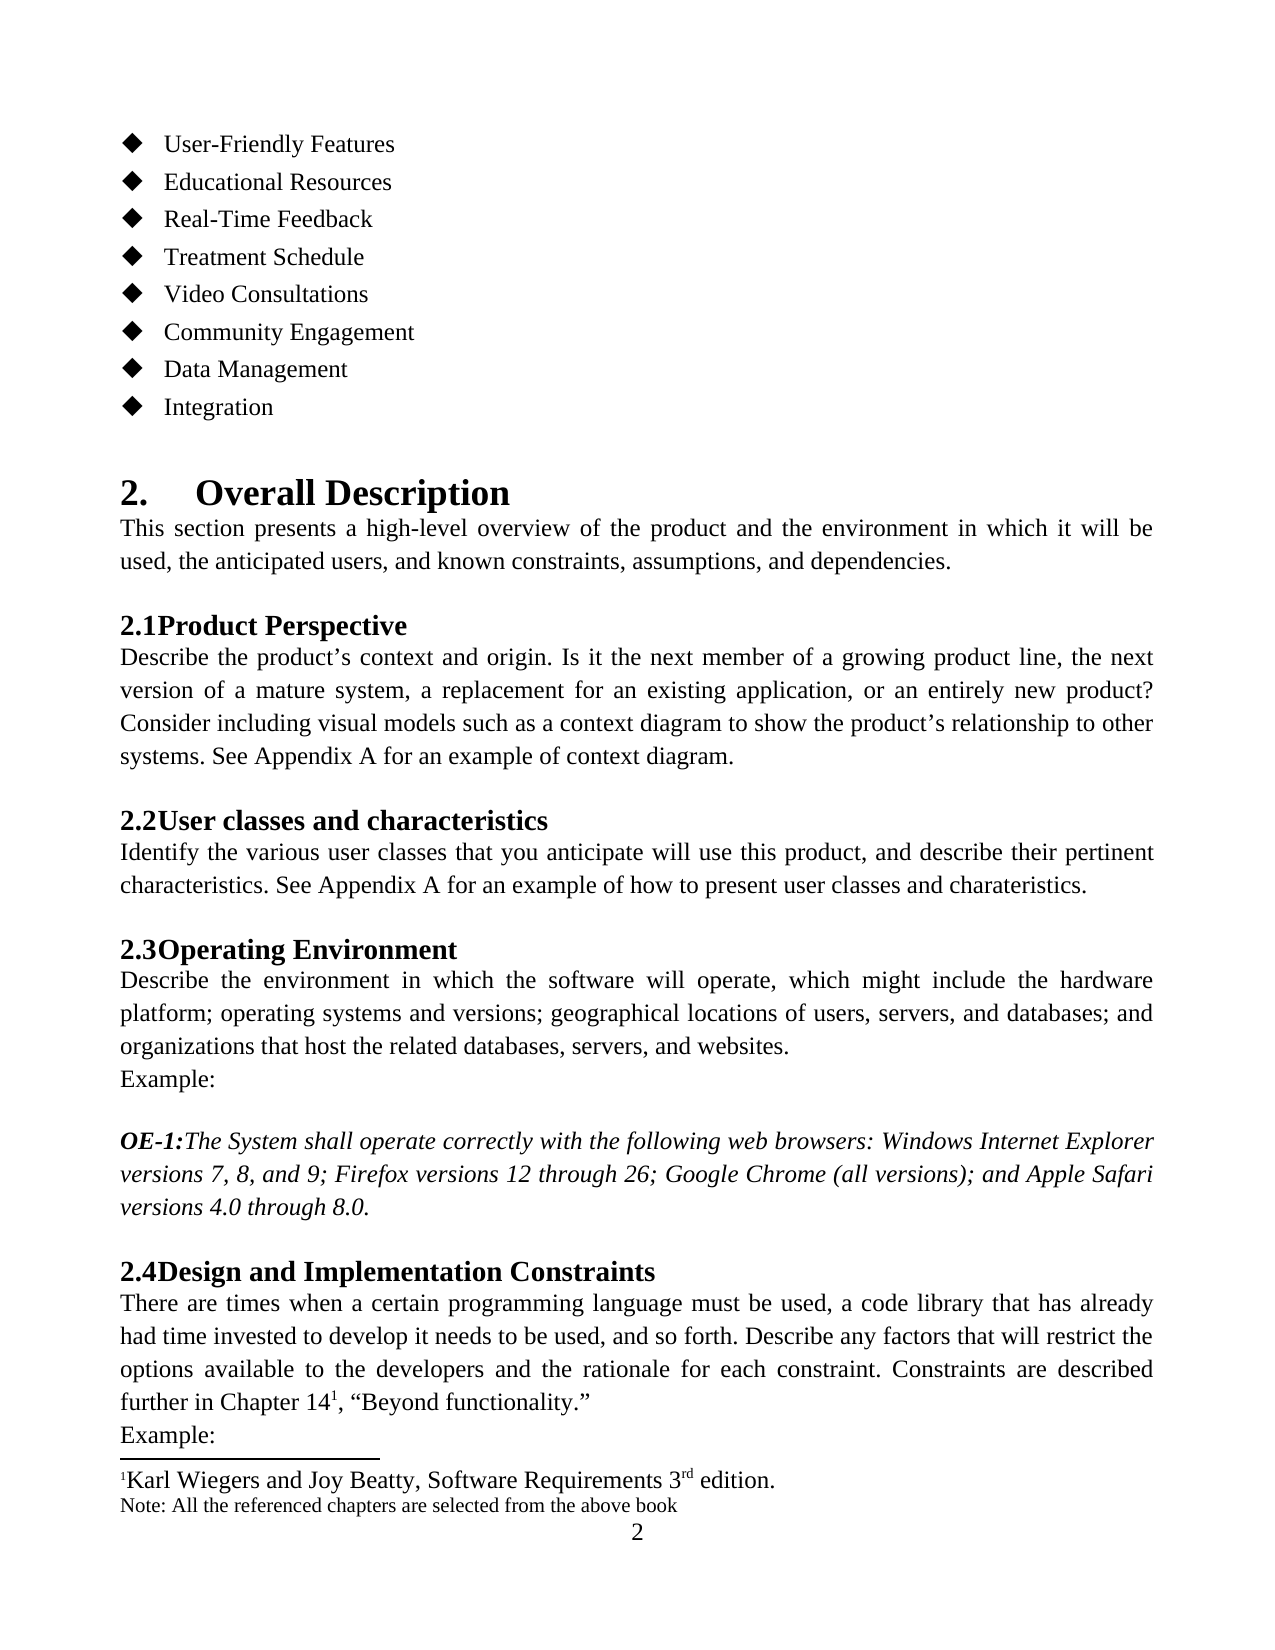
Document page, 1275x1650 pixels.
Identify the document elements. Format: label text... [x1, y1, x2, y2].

list Data Management [120, 357, 1155, 382]
text Example: [120, 1064, 1155, 1093]
text Describe the product’s context and origin. Is it the next member of a growing product line, the next version of a mature system, a replacement for an existing application, or an entirely new product? Consider including visual models such as a context diagram to show the product’s relationship to other systems. See Appendix A for an example of context diagram. [120, 642, 1155, 770]
list User-Friendly Features [120, 132, 1155, 157]
text Identify the various user classes that you anticipate will use this product, and describe their pertinent characteristics. See Appendix A for an example of how to present user classes and charateristics. [120, 837, 1155, 898]
subtitle Operating Environment [120, 932, 1155, 965]
subtitle User classes and characteristics [120, 803, 1155, 837]
list Educational Resources [120, 170, 1155, 195]
text Example: [120, 1420, 1155, 1449]
list Video Consultations [120, 282, 1155, 307]
subtitle Product Perspective [120, 608, 1155, 642]
text Describe the environment in which the software will operate, which might include the hardware platform; operating systems and versions; geographical locations of users, servers, and databases; and organizations that host the related databases, servers, and websites. [120, 965, 1155, 1060]
subtitle Design and Implementation Constraints [120, 1254, 1155, 1288]
list Treatment Schedule [120, 245, 1155, 270]
list Integration [120, 395, 1155, 420]
text There are times when a certain programming language must be used, a code library that has already had time invested to develop it needs to be used, and so forth. Describe any factors that will restrict the options available to the developers and the rationale for each constraint. Constraints are described further in Chapter 14, “Beyond functionality.” [120, 1288, 1155, 1416]
list Real-Time Feedback [120, 207, 1155, 232]
subtitle Overall Description [120, 470, 1155, 513]
text OE-1:The System shall operate correctly with the following web browsers: Windows Internet Explorer versions 7, 8, and 9; Firefox versions 12 through 26; Google Chrome (all versions); and Apple Safari versions 4.0 through 8.0. [120, 1126, 1155, 1221]
text This section presents a high-level overview of the product and the environment in which it will be used, the anticipated users, and known constraints, assumptions, and dependencies. [120, 513, 1155, 575]
list Community Engagement [120, 320, 1155, 345]
